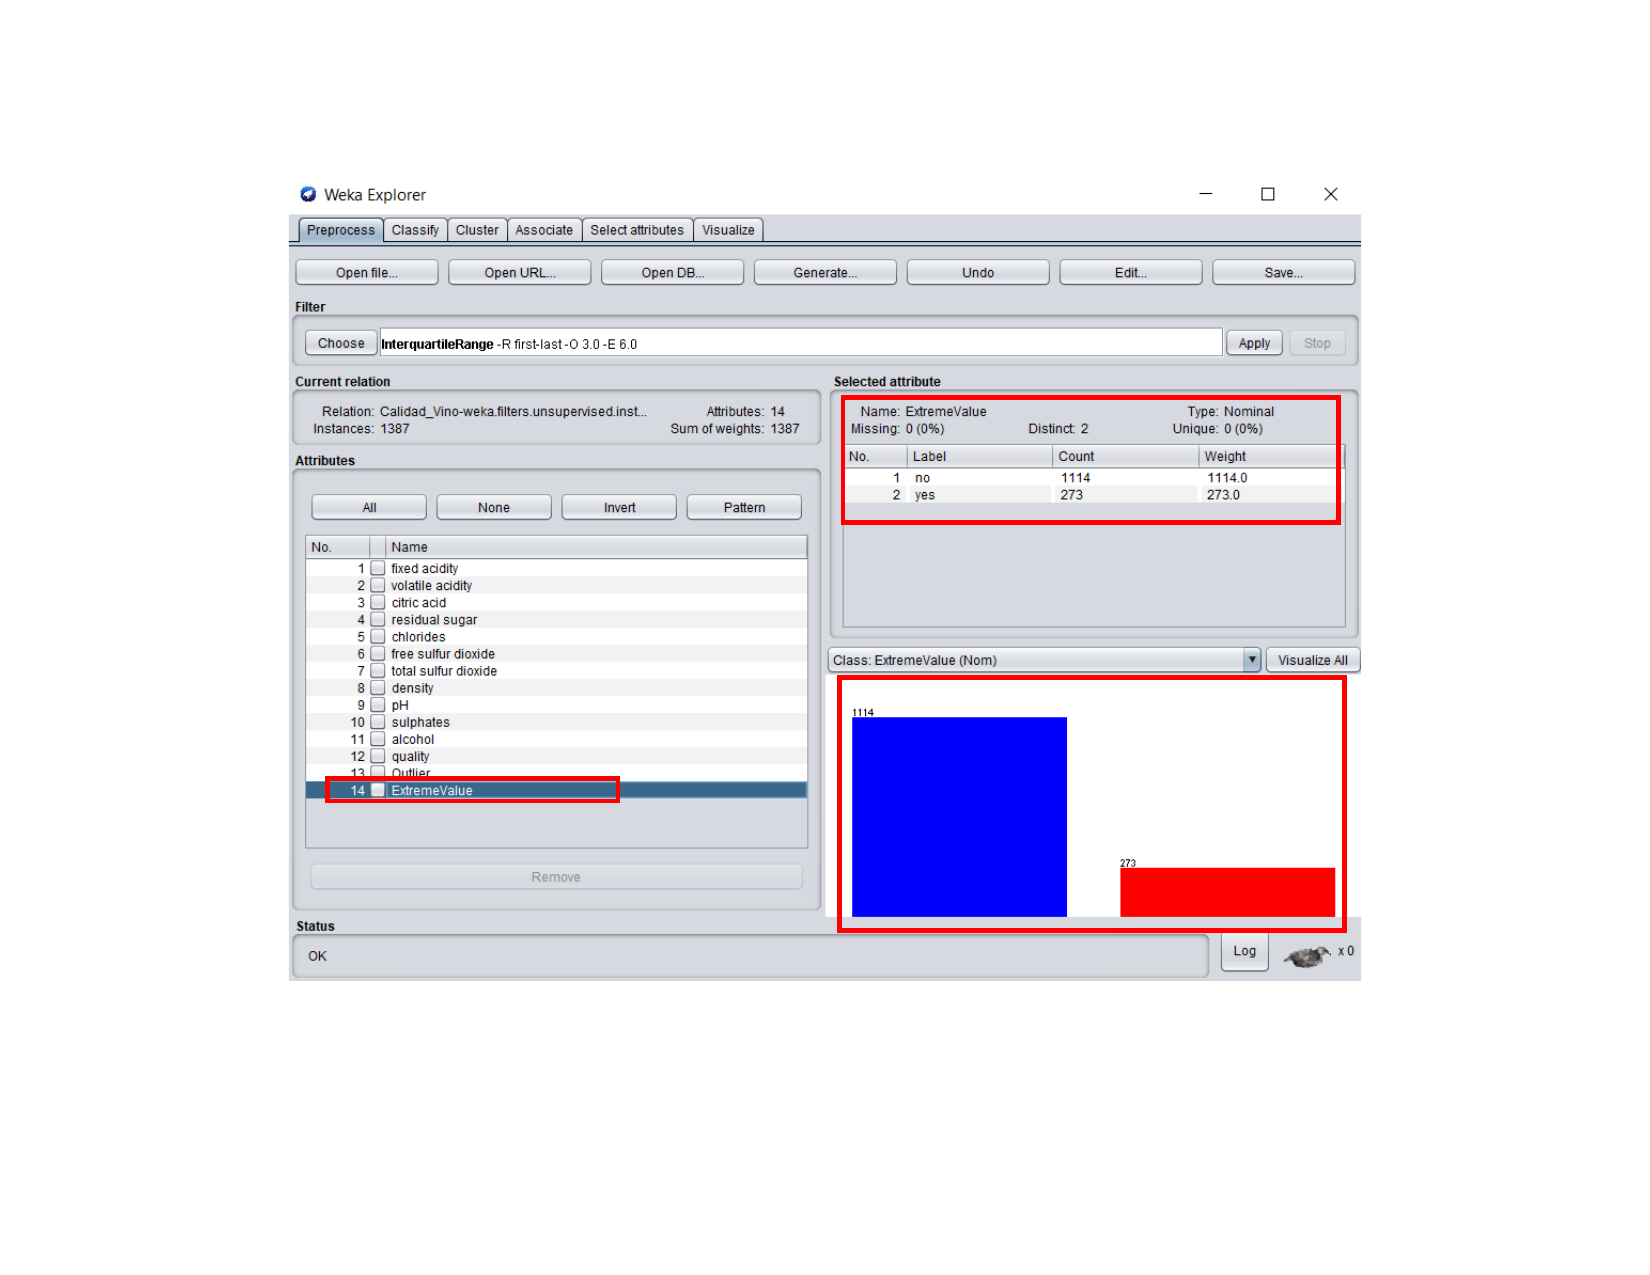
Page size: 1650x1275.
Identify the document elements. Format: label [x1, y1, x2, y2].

picture [288, 177, 1362, 981]
